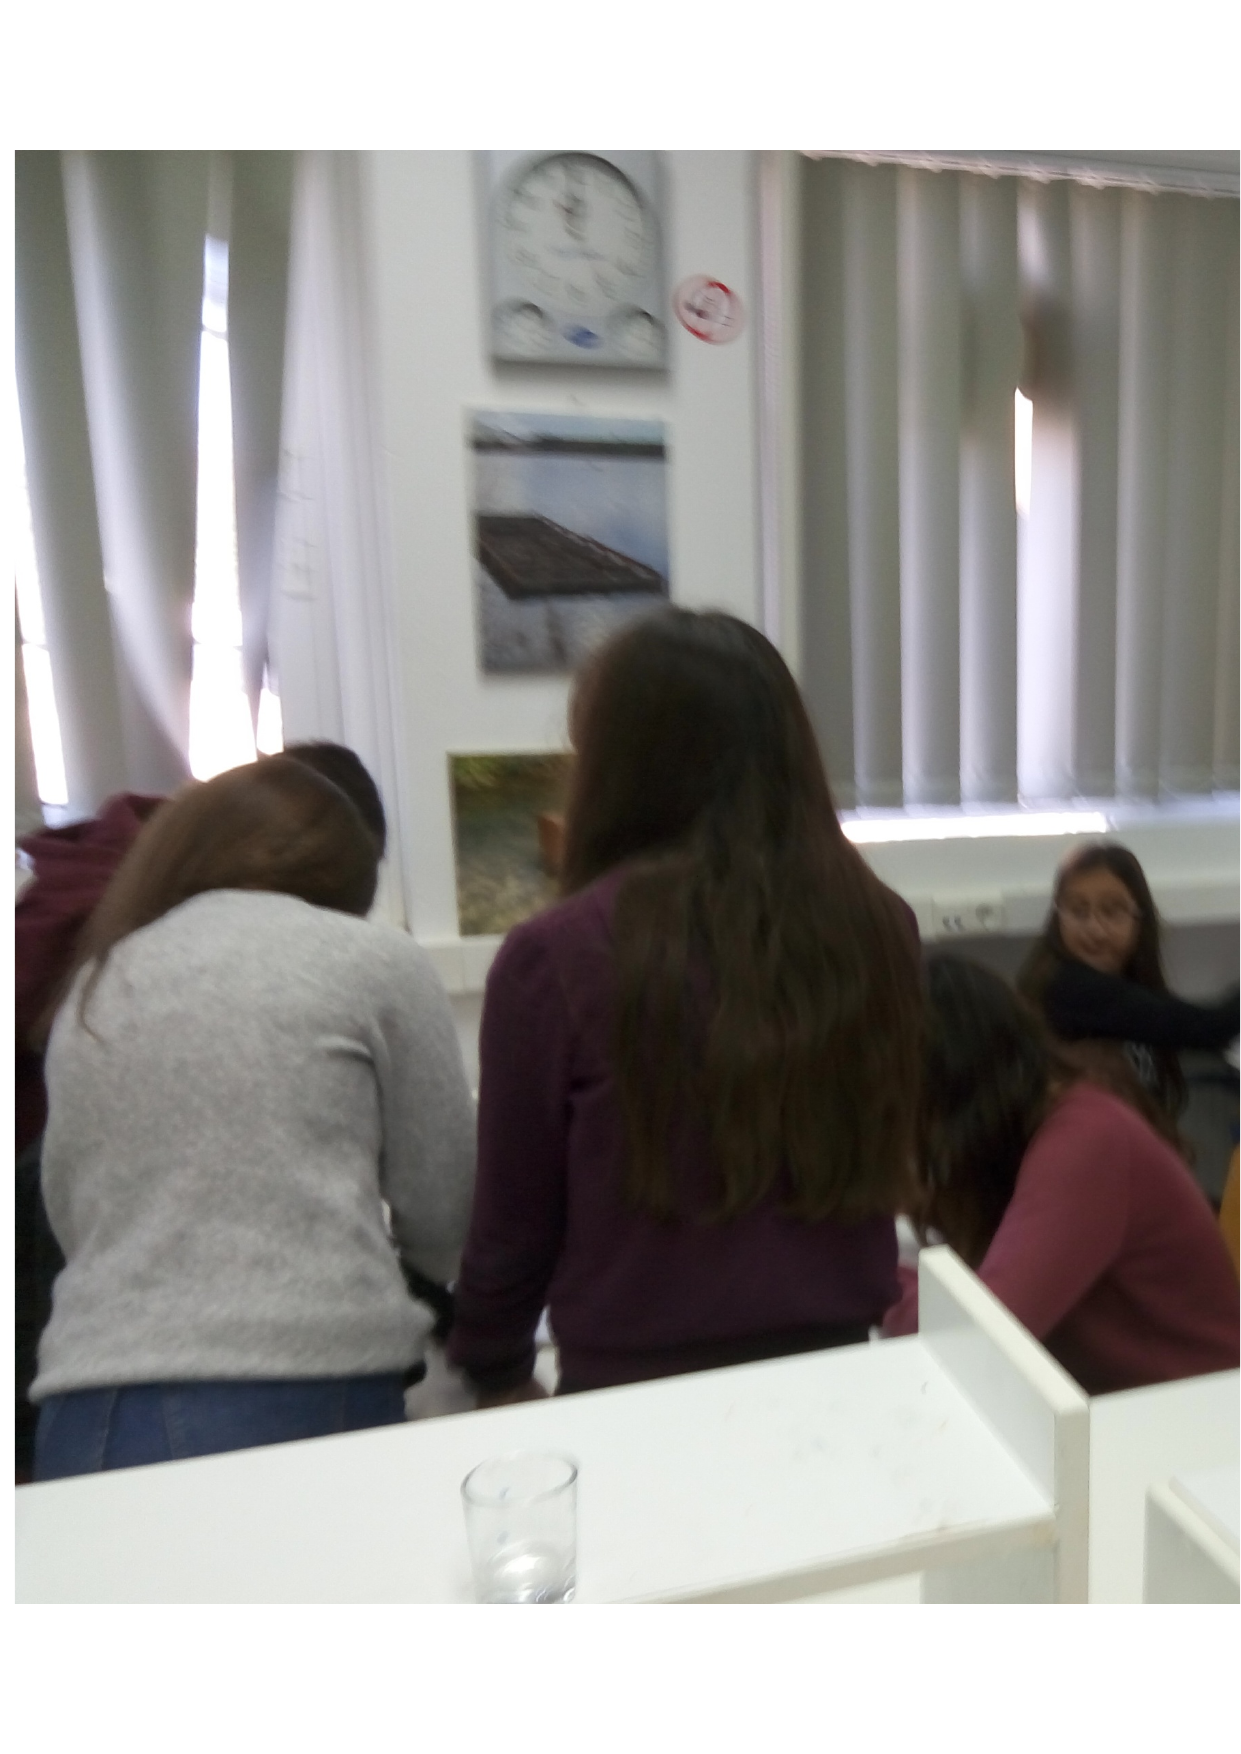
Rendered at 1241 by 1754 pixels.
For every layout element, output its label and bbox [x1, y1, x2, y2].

picture [14, 150, 1241, 1604]
